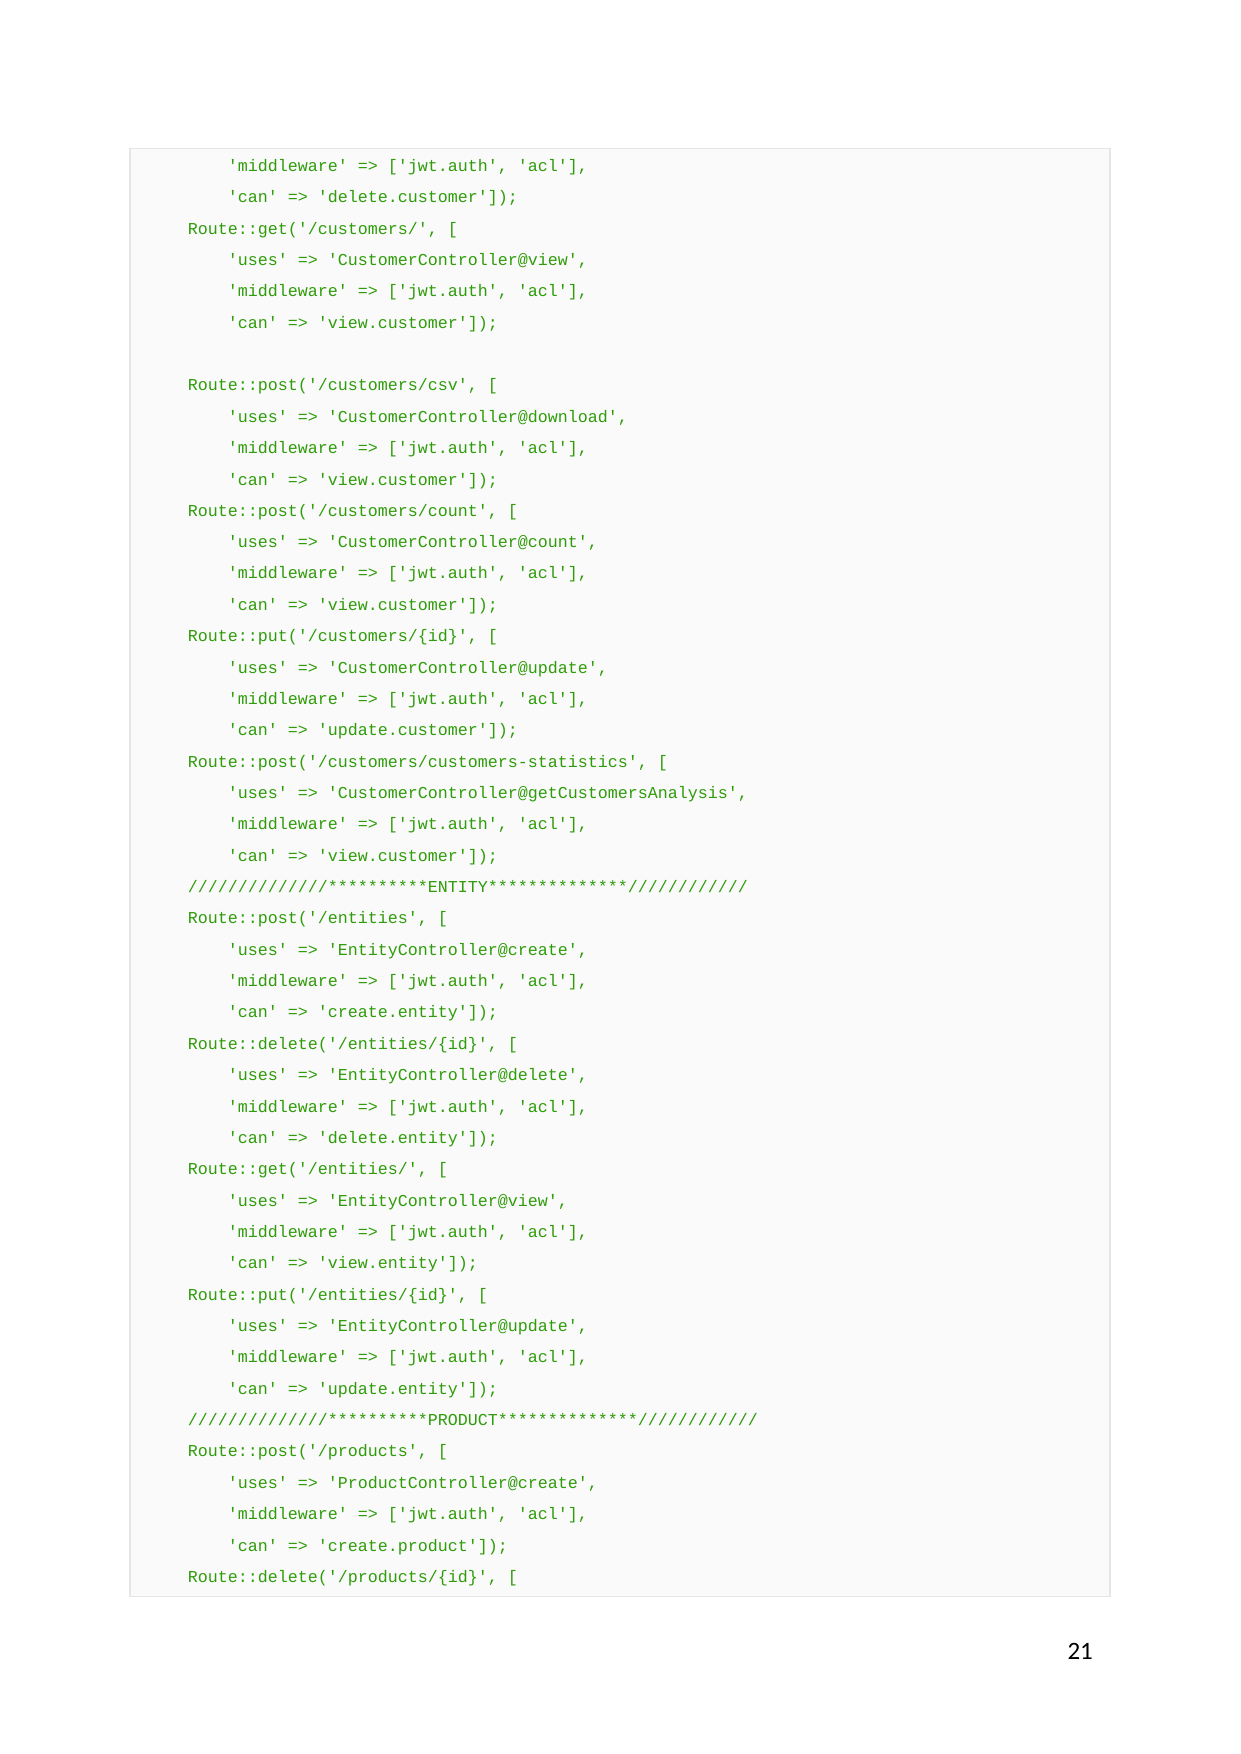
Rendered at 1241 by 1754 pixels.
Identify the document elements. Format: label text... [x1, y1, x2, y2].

text 'can' => 'delete.customer']); [131, 179, 1109, 208]
text Route::delete('/entities/{id}', [ [131, 1026, 1109, 1054]
text Route::get('/customers/', [ [131, 210, 1109, 239]
text 'can' => 'view.customer']); [131, 304, 1109, 333]
text 'uses' => 'EntityController@create', [131, 931, 1109, 960]
text 'uses' => 'EntityController@delete', [131, 1057, 1109, 1086]
text Route::post('/customers/customers-statistics', [ [131, 743, 1109, 772]
text 'can' => 'delete.entity']); [131, 1119, 1109, 1148]
text 'uses' => 'CustomerController@getCustomersAnalysis', [131, 775, 1109, 803]
text 'can' => 'create.product']); [131, 1527, 1109, 1556]
text 'middleware' => ['jwt.auth', 'acl'], [131, 1214, 1109, 1242]
text 'middleware' => ['jwt.auth', 'acl'], [131, 555, 1109, 584]
text 'can' => 'view.customer']); [131, 461, 1109, 490]
text 'uses' => 'EntityController@update', [131, 1308, 1109, 1336]
text 'can' => 'update.entity']); [131, 1370, 1109, 1399]
text //////////////**********PRODUCT**************//////////// [131, 1402, 1109, 1431]
text 'uses' => 'CustomerController@update', [131, 649, 1109, 678]
text 'can' => 'view.customer']); [131, 837, 1109, 866]
text 'middleware' => ['jwt.auth', 'acl'], [131, 149, 1109, 176]
text 'middleware' => ['jwt.auth', 'acl'], [131, 1088, 1109, 1117]
text 'uses' => 'ProductController@create', [131, 1464, 1109, 1493]
text Route::get('/entities/', [ [131, 1151, 1109, 1180]
text Route::post('/entities', [ [131, 900, 1109, 929]
text Route::put('/customers/{id}', [ [131, 618, 1109, 647]
text //////////////**********ENTITY**************//////////// [131, 869, 1109, 897]
text 'middleware' => ['jwt.auth', 'acl'], [131, 1496, 1109, 1524]
text 'middleware' => ['jwt.auth', 'acl'], [131, 681, 1109, 709]
text Route::post('/products', [ [131, 1433, 1109, 1462]
text 'middleware' => ['jwt.auth', 'acl'], [131, 1339, 1109, 1368]
text 'middleware' => ['jwt.auth', 'acl'], [131, 273, 1109, 302]
text Route::post('/customers/count', [ [131, 492, 1109, 521]
text 'uses' => 'EntityController@view', [131, 1182, 1109, 1211]
text 'uses' => 'CustomerController@view', [131, 242, 1109, 270]
text Route::delete('/products/{id}', [ [131, 1558, 1109, 1596]
text 'can' => 'view.entity']); [131, 1245, 1109, 1274]
text 'middleware' => ['jwt.auth', 'acl'], [131, 806, 1109, 835]
text 'can' => 'create.entity']); [131, 994, 1109, 1023]
text 'can' => 'update.customer']); [131, 712, 1109, 741]
text Route::put('/entities/{id}', [ [131, 1276, 1109, 1305]
text 'can' => 'view.customer']); [131, 587, 1109, 615]
text 'uses' => 'CustomerController@count', [131, 524, 1109, 553]
text 'middleware' => ['jwt.auth', 'acl'], [131, 963, 1109, 992]
text 'uses' => 'CustomerController@download', [131, 398, 1109, 427]
text Route::post('/customers/csv', [ [131, 367, 1109, 396]
text 'middleware' => ['jwt.auth', 'acl'], [131, 430, 1109, 458]
